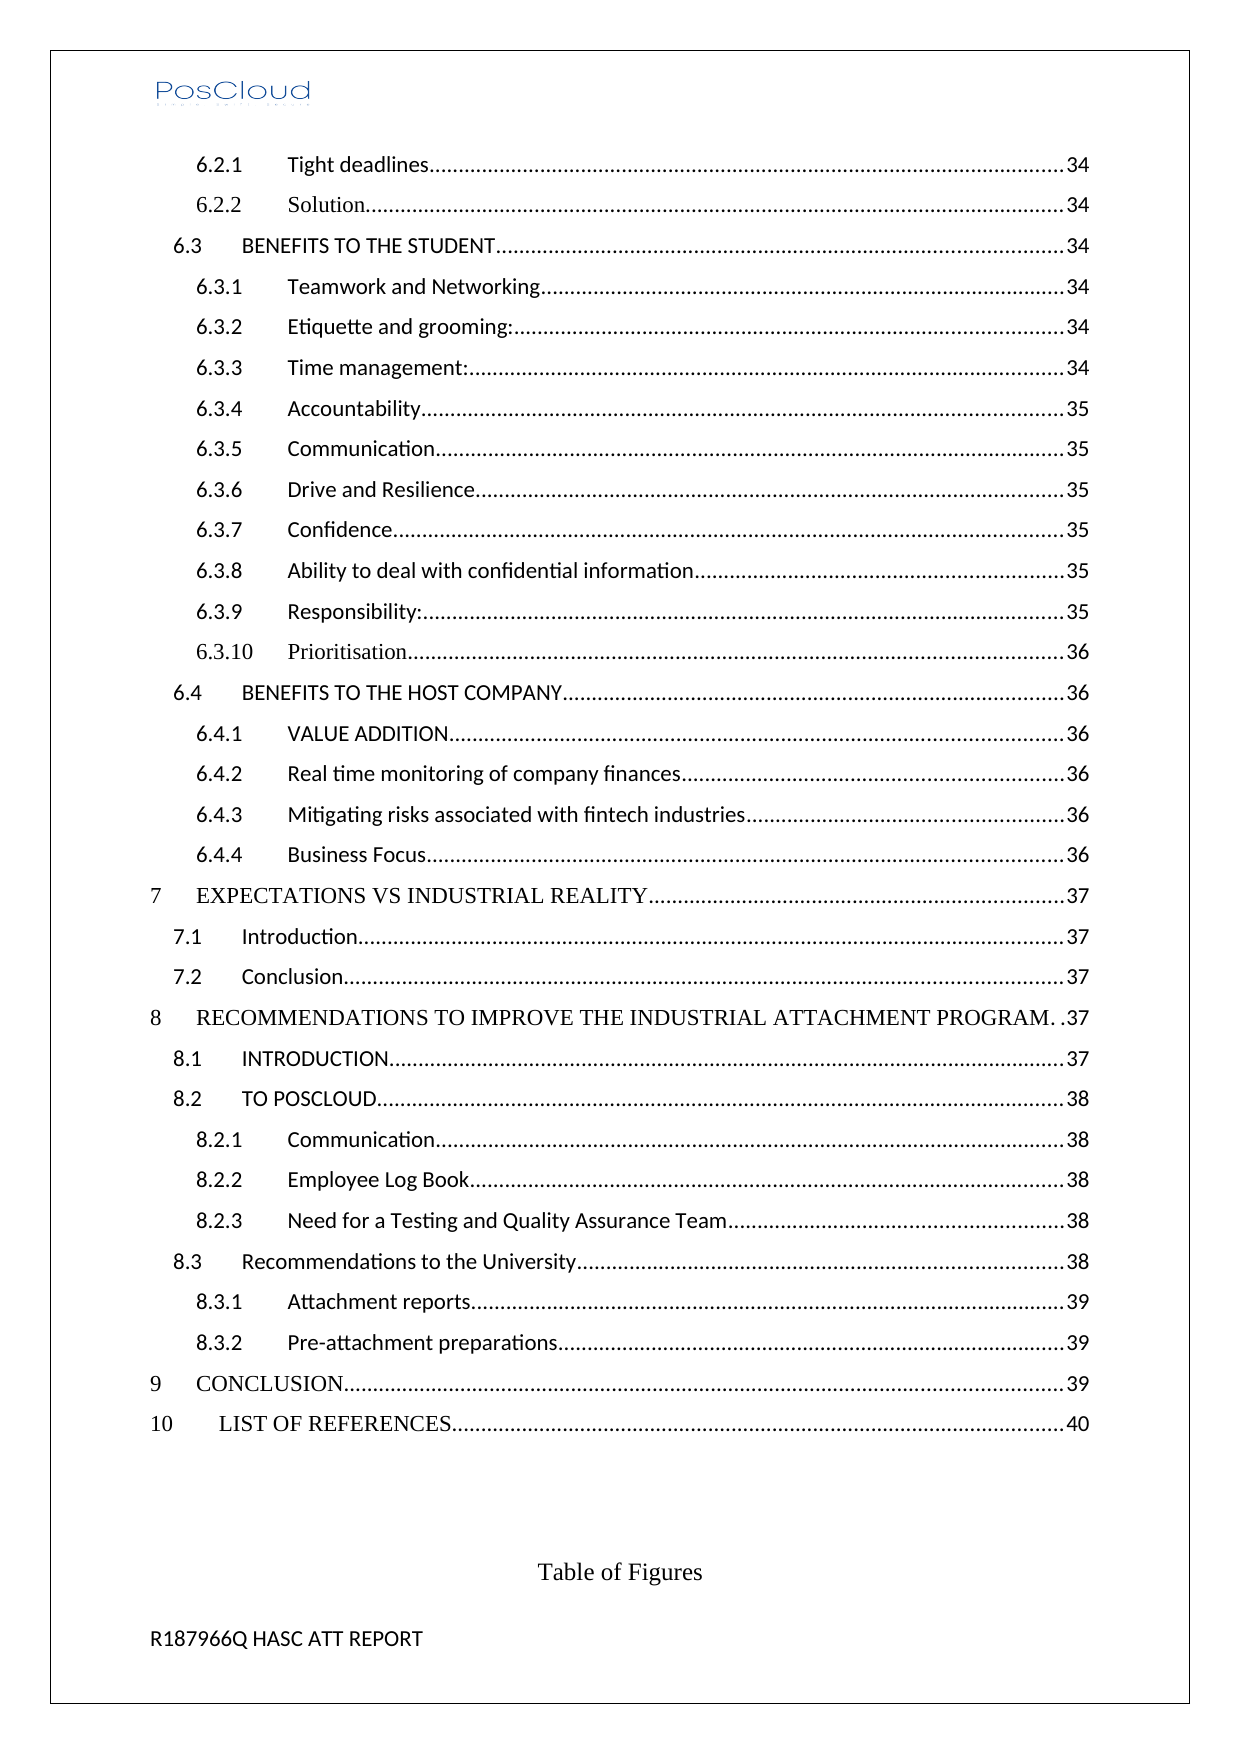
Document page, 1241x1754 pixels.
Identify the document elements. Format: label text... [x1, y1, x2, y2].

text Table of Figures [150, 1557, 1090, 1585]
picture [150, 73, 316, 114]
